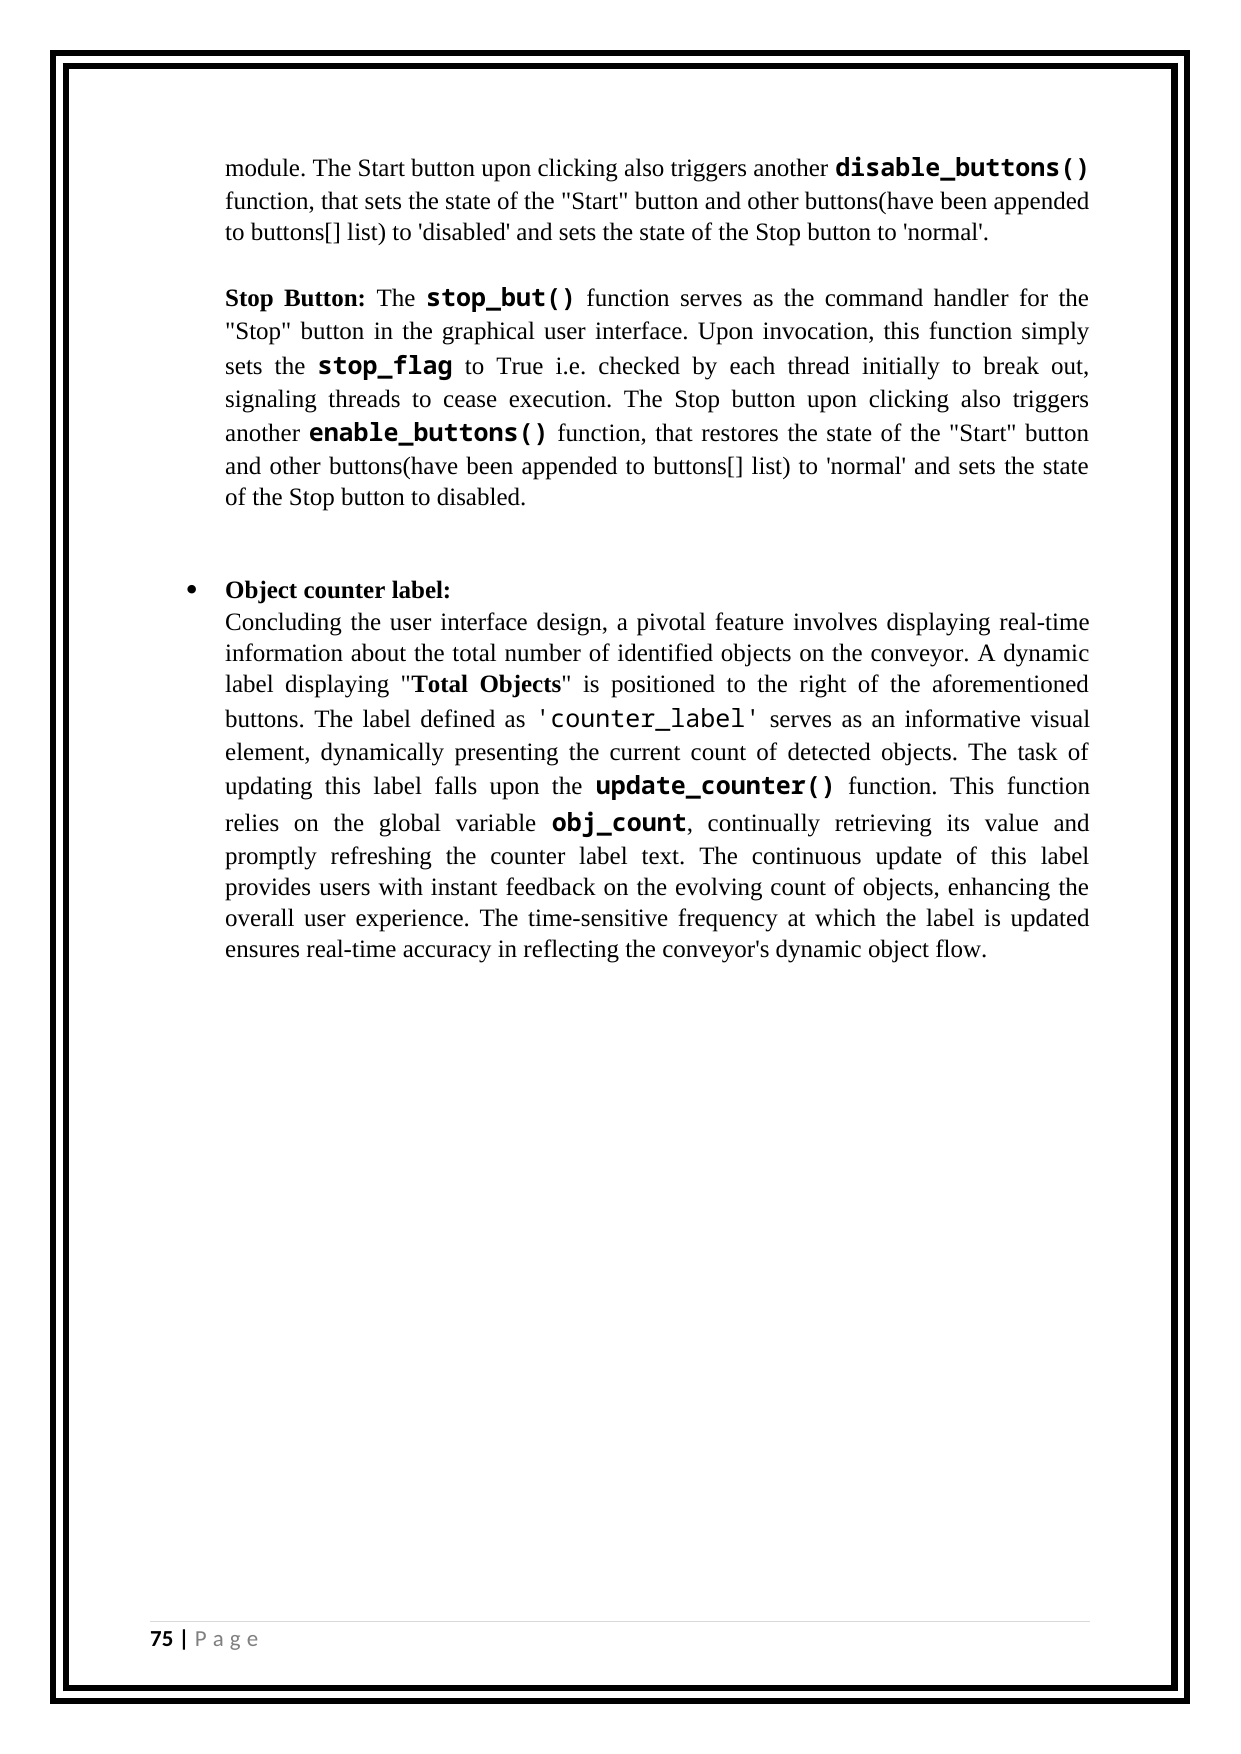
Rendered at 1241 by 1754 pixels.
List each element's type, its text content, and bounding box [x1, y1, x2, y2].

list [225, 150, 1090, 246]
list Object counter label: [187, 576, 1090, 604]
list Concluding the user interface design, a pivotal feature involves displaying real-time information about the total number of identified objects on the conveyor. A dynamic label displaying "Total Objects" is positioned to the right of the aforementioned buttons. The label defined as 'counter_label' serves as an informative visual element, dynamically presenting the current count of detected objects. The task of updating this label falls upon the update_counter() function. This function relies on the global variable obj_count, continually retrieving its value and promptly refreshing the counter label text. The continuous update of this label provides users with instant feedback on the evolving count of objects, enhancing the overall user experience. The time-sensitive frequency at which the label is updated ensures real-time accuracy in reflecting the conveyor's dynamic object flow. [225, 607, 1090, 963]
list Stop Button: The stop_but() function serves as the command handler for the "Stop" button in the graphical user interface. Upon invocation, this function simply sets the stop_flag to True i.e. checked by each thread initially to break out, signaling threads to cease execution. The Stop button upon clicking also triggers another enable_buttons() function, that restores the state of the "Start" button and other buttons(have been appended to buttons[] list) to 'normal' and sets the state of the Stop button to disabled. [225, 279, 1090, 511]
